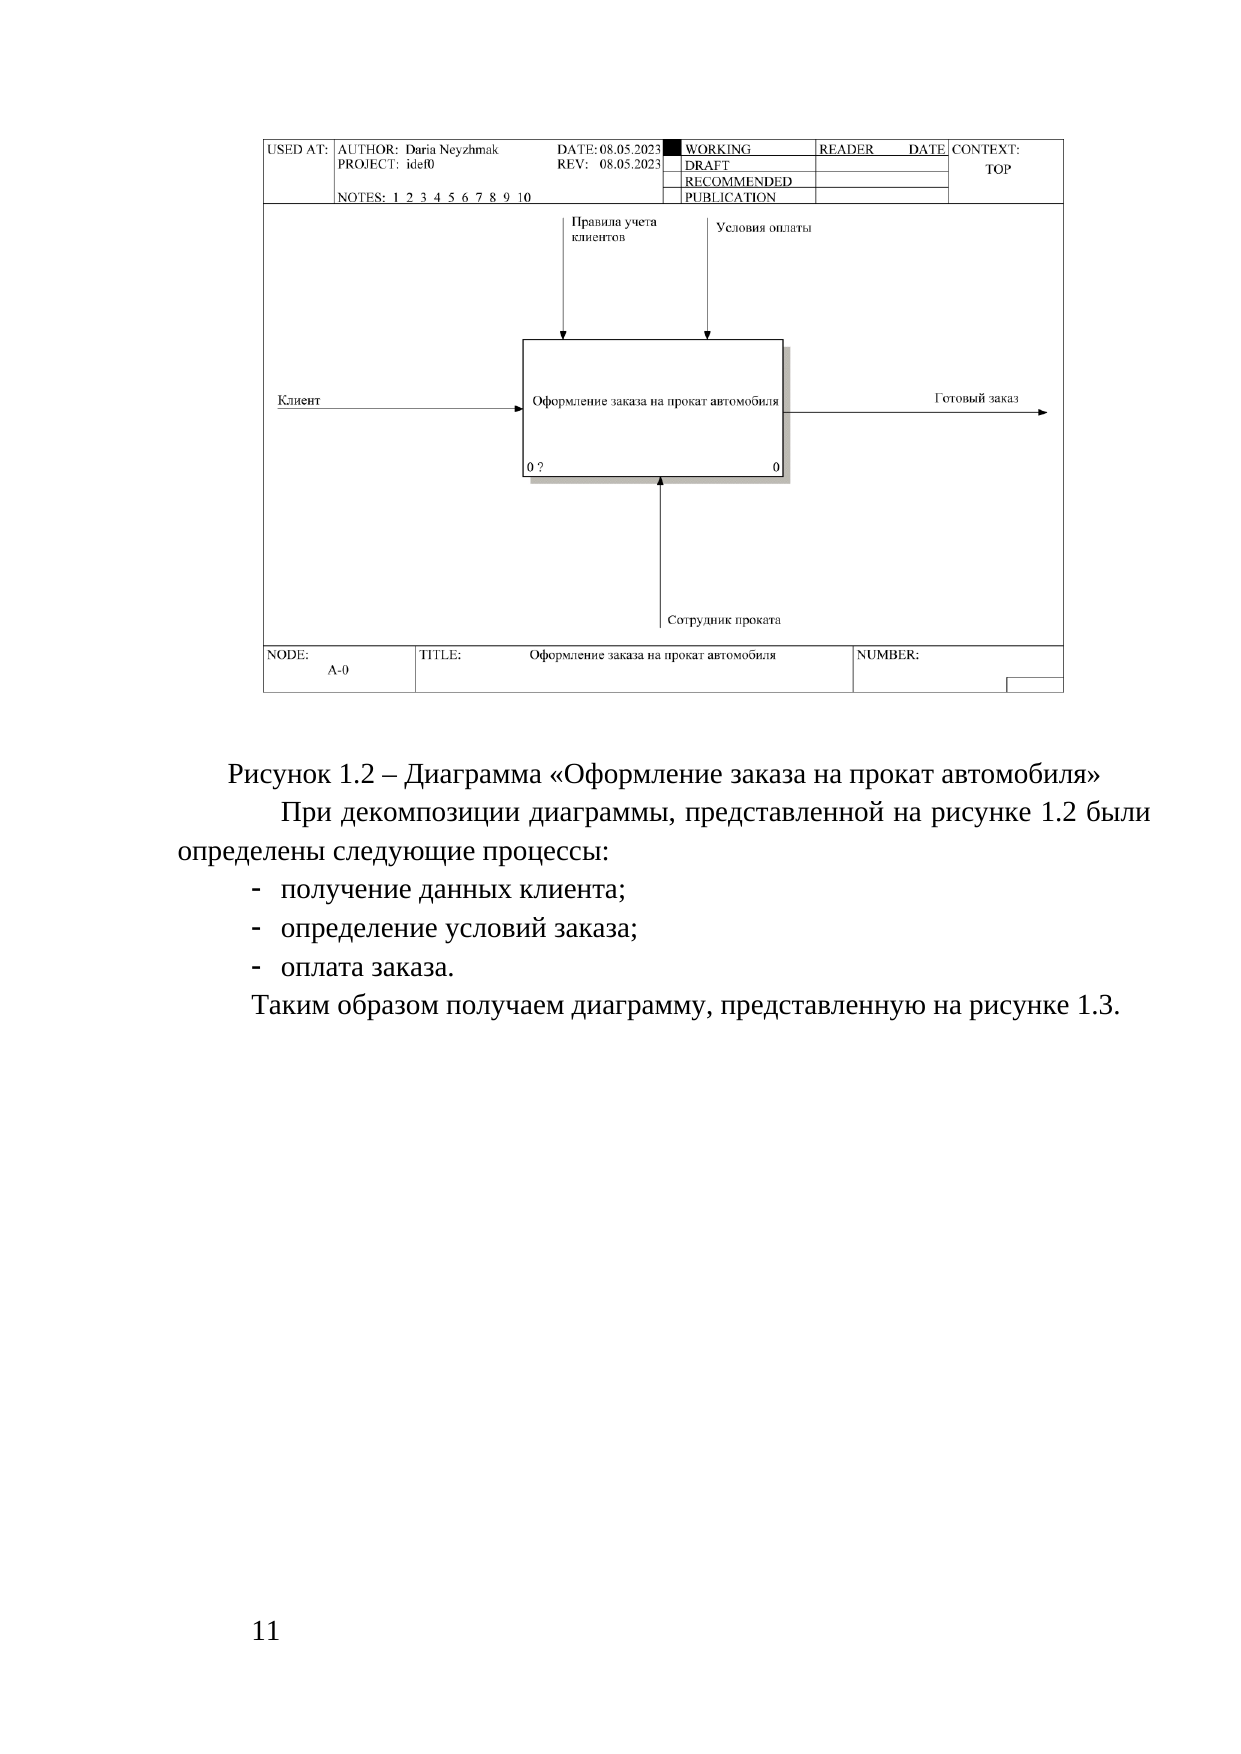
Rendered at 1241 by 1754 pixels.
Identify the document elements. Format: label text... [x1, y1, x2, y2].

list определение условий заказа; [177, 910, 1152, 944]
text Рисунок 1.2 – Диаграмма «Оформление заказа на прокат автомобиля» [177, 756, 1152, 789]
list получение данных клиента; [177, 871, 1152, 905]
text При декомпозиции диаграммы, представленной на рисунке 1.2 были определены следующие процессы: [177, 794, 1152, 866]
text Таким образом получаем диаграмму, представленную на рисунке 1.3. [177, 987, 1152, 1021]
list оплата заказа. [177, 949, 1152, 982]
